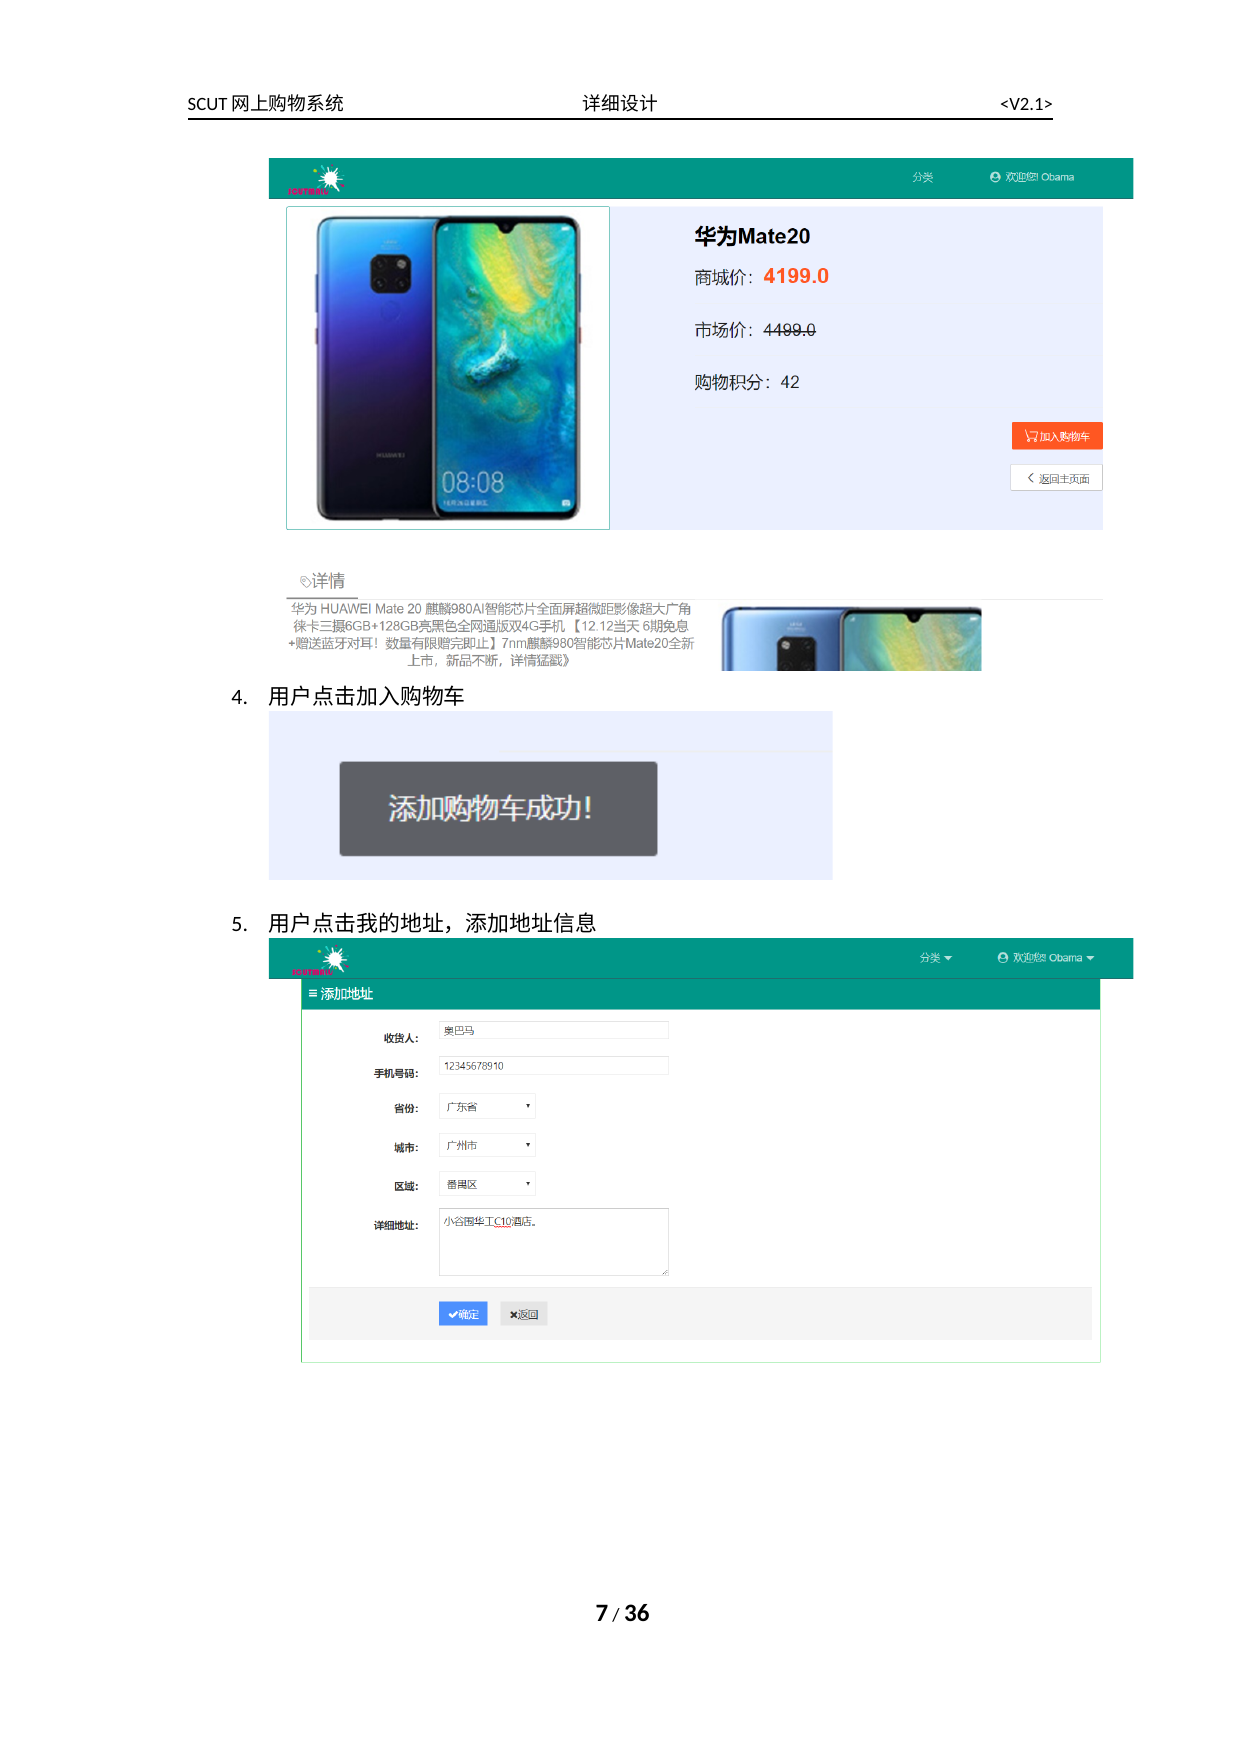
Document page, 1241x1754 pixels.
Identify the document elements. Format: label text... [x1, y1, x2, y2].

picture [268, 938, 1134, 1372]
list 用户点击我的地址，添加地址信息 [231, 906, 1053, 938]
list 用户点击加入购物车 [231, 678, 1053, 711]
picture [268, 158, 1134, 671]
picture [268, 711, 833, 880]
